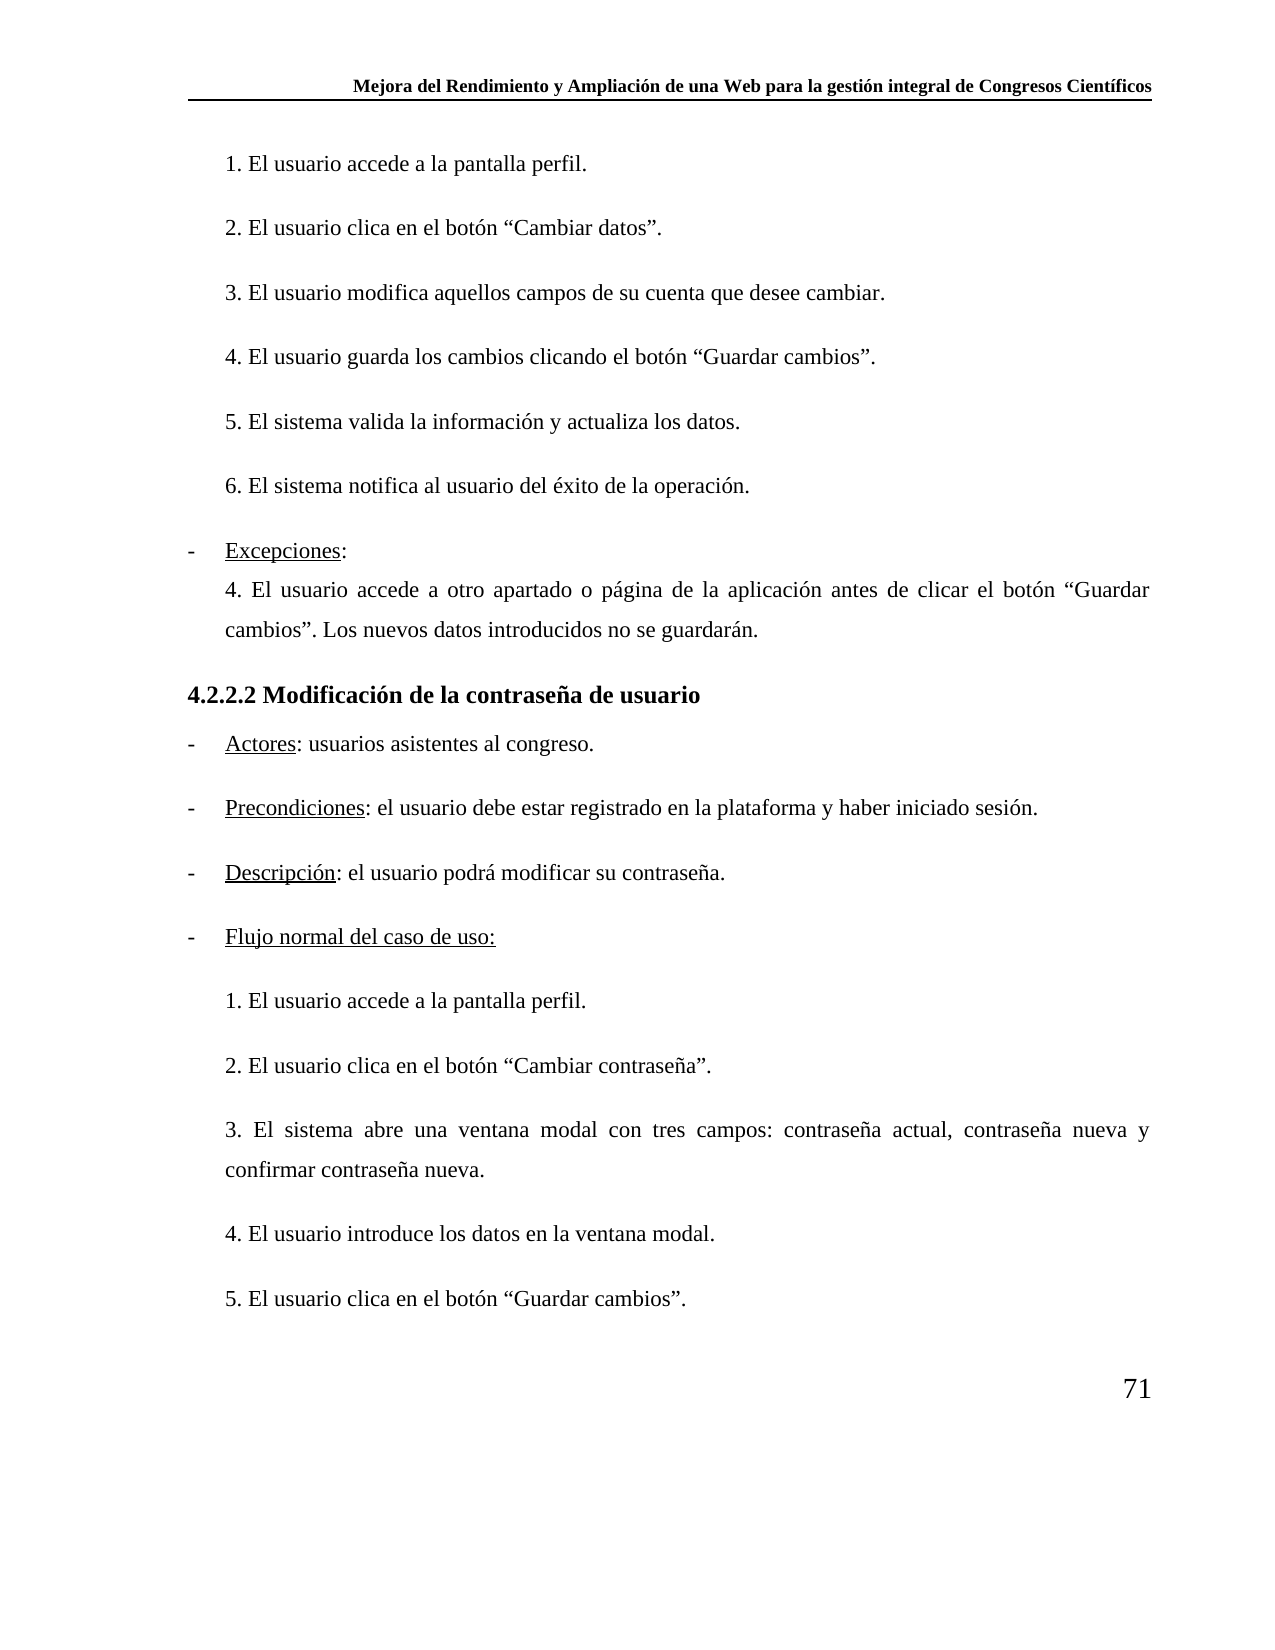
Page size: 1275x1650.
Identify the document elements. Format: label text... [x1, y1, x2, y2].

text 3. El usuario modifica aquellos campos de su cuenta que desee cambiar. [225, 279, 1152, 305]
text 4. El usuario guarda los cambios clicando el botón “Guardar cambios”. [225, 343, 1152, 370]
text 3. El sistema abre una ventana modal con tres campos: contraseña actual, contraseña nueva y confirmar contraseña nueva. [225, 1117, 1152, 1182]
text 1. El usuario accede a la pantalla perfil. [225, 988, 1152, 1014]
text 2. El usuario clica en el botón “Cambiar datos”. [225, 214, 1152, 241]
list Excepciones: 4. El usuario accede a otro apartado o página de la aplicación antes de clicar el botón “Guardar cambios”. Los nuevos datos introducidos no se guardarán. [187, 537, 1152, 642]
text 5. El usuario clica en el botón “Guardar cambios”. [225, 1285, 1152, 1311]
list Actores: usuarios asistentes al congreso. [187, 730, 1152, 756]
text 6. El sistema notifica al usuario del éxito de la operación. [225, 472, 1152, 499]
subtitle 4.2.2.2 Modificación de la contraseña de usuario [187, 680, 1152, 709]
text 5. El sistema valida la información y actualiza los datos. [225, 408, 1152, 434]
text 1. El usuario accede a la pantalla perfil. [225, 150, 1152, 176]
list Precondiciones: el usuario debe estar registrado en la plataforma y haber iniciado sesión. [187, 794, 1152, 821]
text 4. El usuario introduce los datos en la ventana modal. [225, 1221, 1152, 1247]
list Descripción: el usuario podrá modificar su contraseña. [187, 859, 1152, 885]
text 2. El usuario clica en el botón “Cambiar contraseña”. [225, 1052, 1152, 1078]
list Flujo normal del caso de uso: [187, 923, 1152, 949]
